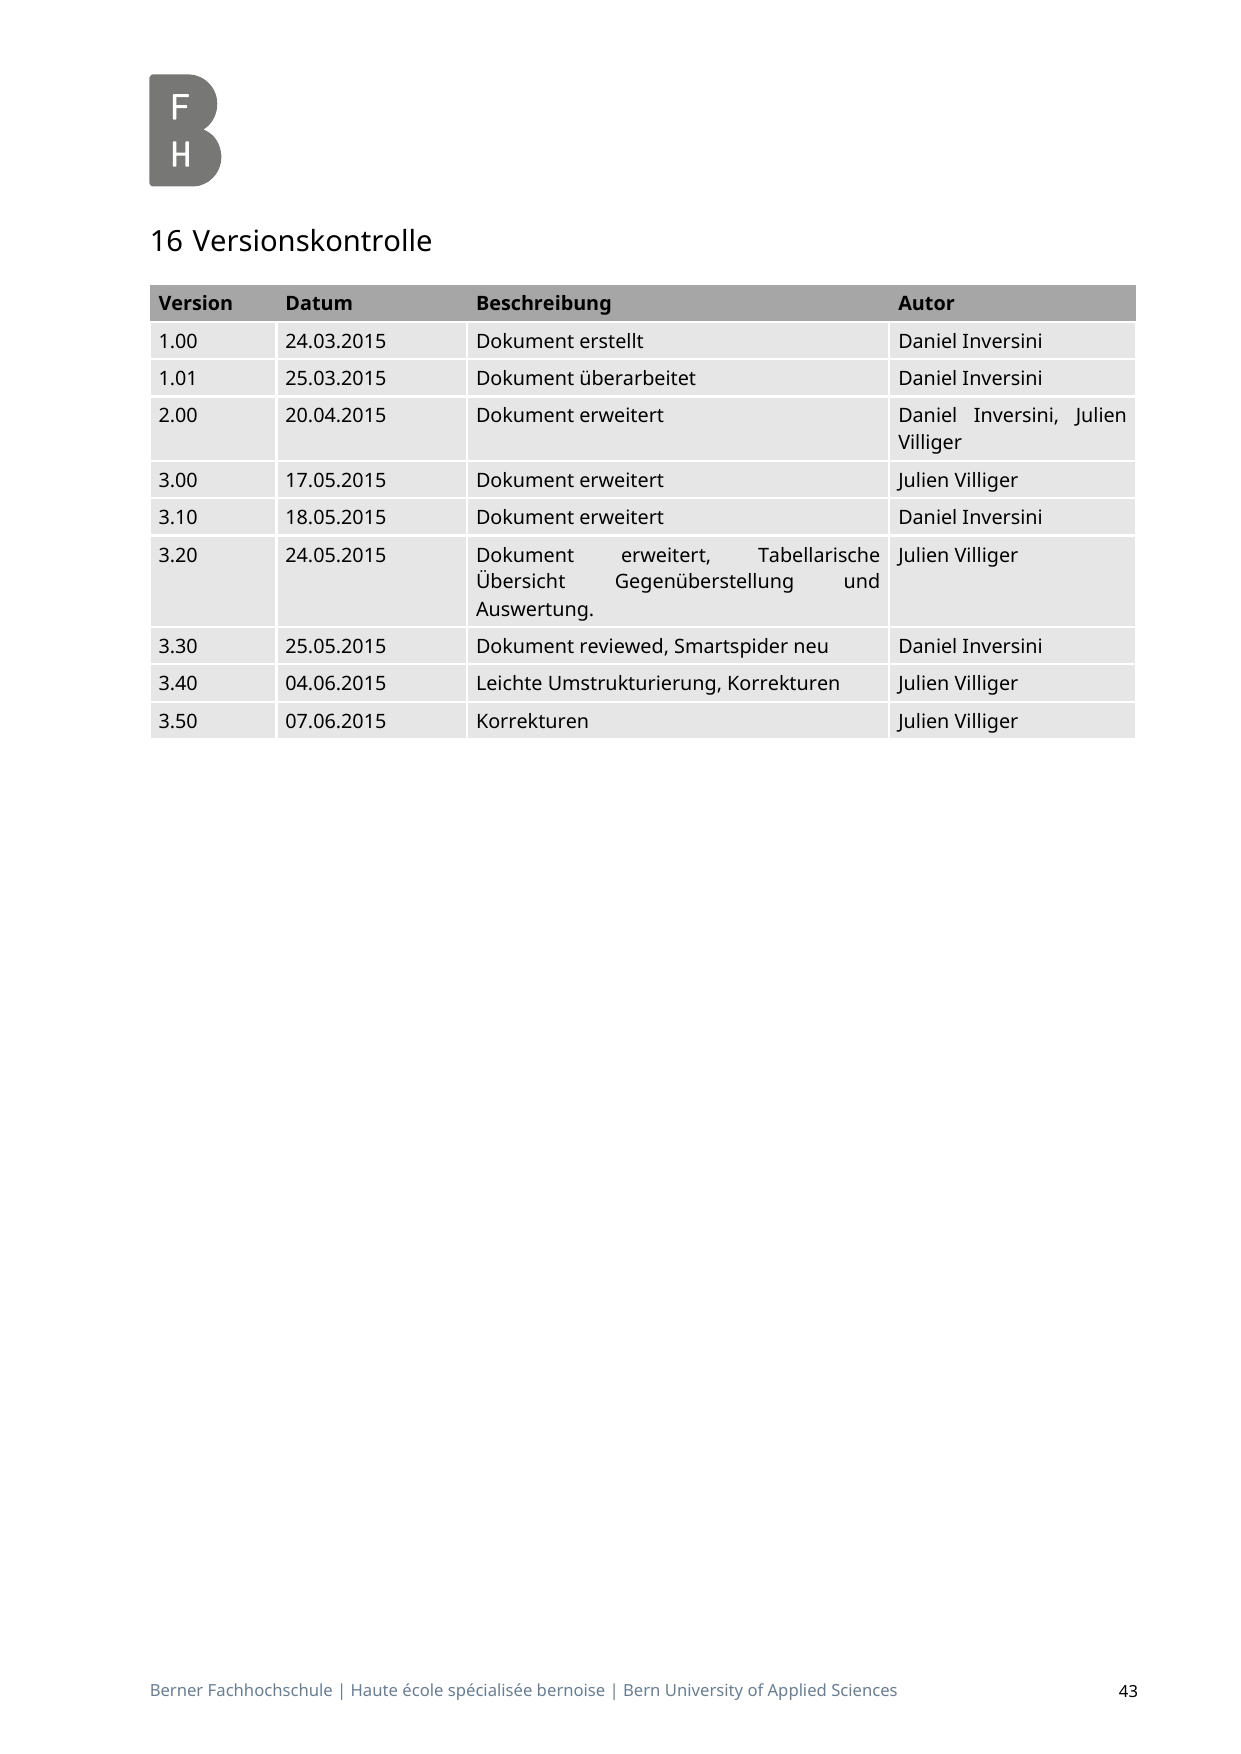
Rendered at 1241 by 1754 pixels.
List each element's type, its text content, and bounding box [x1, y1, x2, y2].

table_cell 04.06.2015 [278, 665, 466, 701]
table_cell 2.00 [151, 398, 275, 460]
subtitle Versionskontrolle [149, 221, 1136, 260]
table_cell Daniel Inversini, Julien Villiger [890, 398, 1135, 460]
table_cell 17.05.2015 [278, 462, 466, 497]
table_cell Daniel Inversini [890, 323, 1135, 358]
table_cell Korrekturen [468, 703, 888, 738]
table_cell 3.50 [151, 703, 275, 738]
table_cell 3.00 [151, 462, 275, 497]
table_cell Leichte Umstrukturierung, Korrekturen [468, 665, 888, 701]
table_cell 24.03.2015 [278, 323, 466, 358]
table_cell 3.40 [151, 665, 275, 701]
table_header Autor [889, 285, 1136, 321]
table_cell 24.05.2015 [278, 537, 466, 626]
table_cell Dokument erweitert [468, 398, 888, 460]
table_cell Daniel Inversini [890, 628, 1135, 663]
table_cell Dokument erweitert [468, 462, 888, 497]
table_cell 18.05.2015 [278, 499, 466, 534]
table_cell Daniel Inversini [890, 499, 1135, 534]
table_cell 25.05.2015 [278, 628, 466, 663]
table_cell Julien Villiger [890, 665, 1135, 701]
table_cell Dokument reviewed, Smartspider neu [468, 628, 888, 663]
table_cell 3.10 [151, 499, 275, 534]
table_cell Julien Villiger [890, 462, 1135, 497]
table_cell 25.03.2015 [278, 360, 466, 395]
table_cell 3.30 [151, 628, 275, 663]
table_cell Dokument erstellt [468, 323, 888, 358]
table_header Beschreibung [467, 285, 889, 321]
table_cell Dokument erweitert [468, 499, 888, 534]
table_cell 07.06.2015 [278, 703, 466, 738]
table_cell Julien Villiger [890, 703, 1135, 738]
table_cell 1.00 [151, 323, 275, 358]
table_cell Dokument überarbeitet [468, 360, 888, 395]
table_cell 3.20 [151, 537, 275, 626]
table_cell Daniel Inversini [890, 360, 1135, 395]
table_cell Dokument erweitert, Tabellarische Übersicht Gegenüberstellung und Auswertung. [468, 537, 888, 626]
table_cell 1.01 [151, 360, 275, 395]
table_header Datum [276, 285, 467, 321]
table_cell Julien Villiger [890, 537, 1135, 626]
table_cell 20.04.2015 [278, 398, 466, 460]
table_header Version [150, 285, 276, 321]
